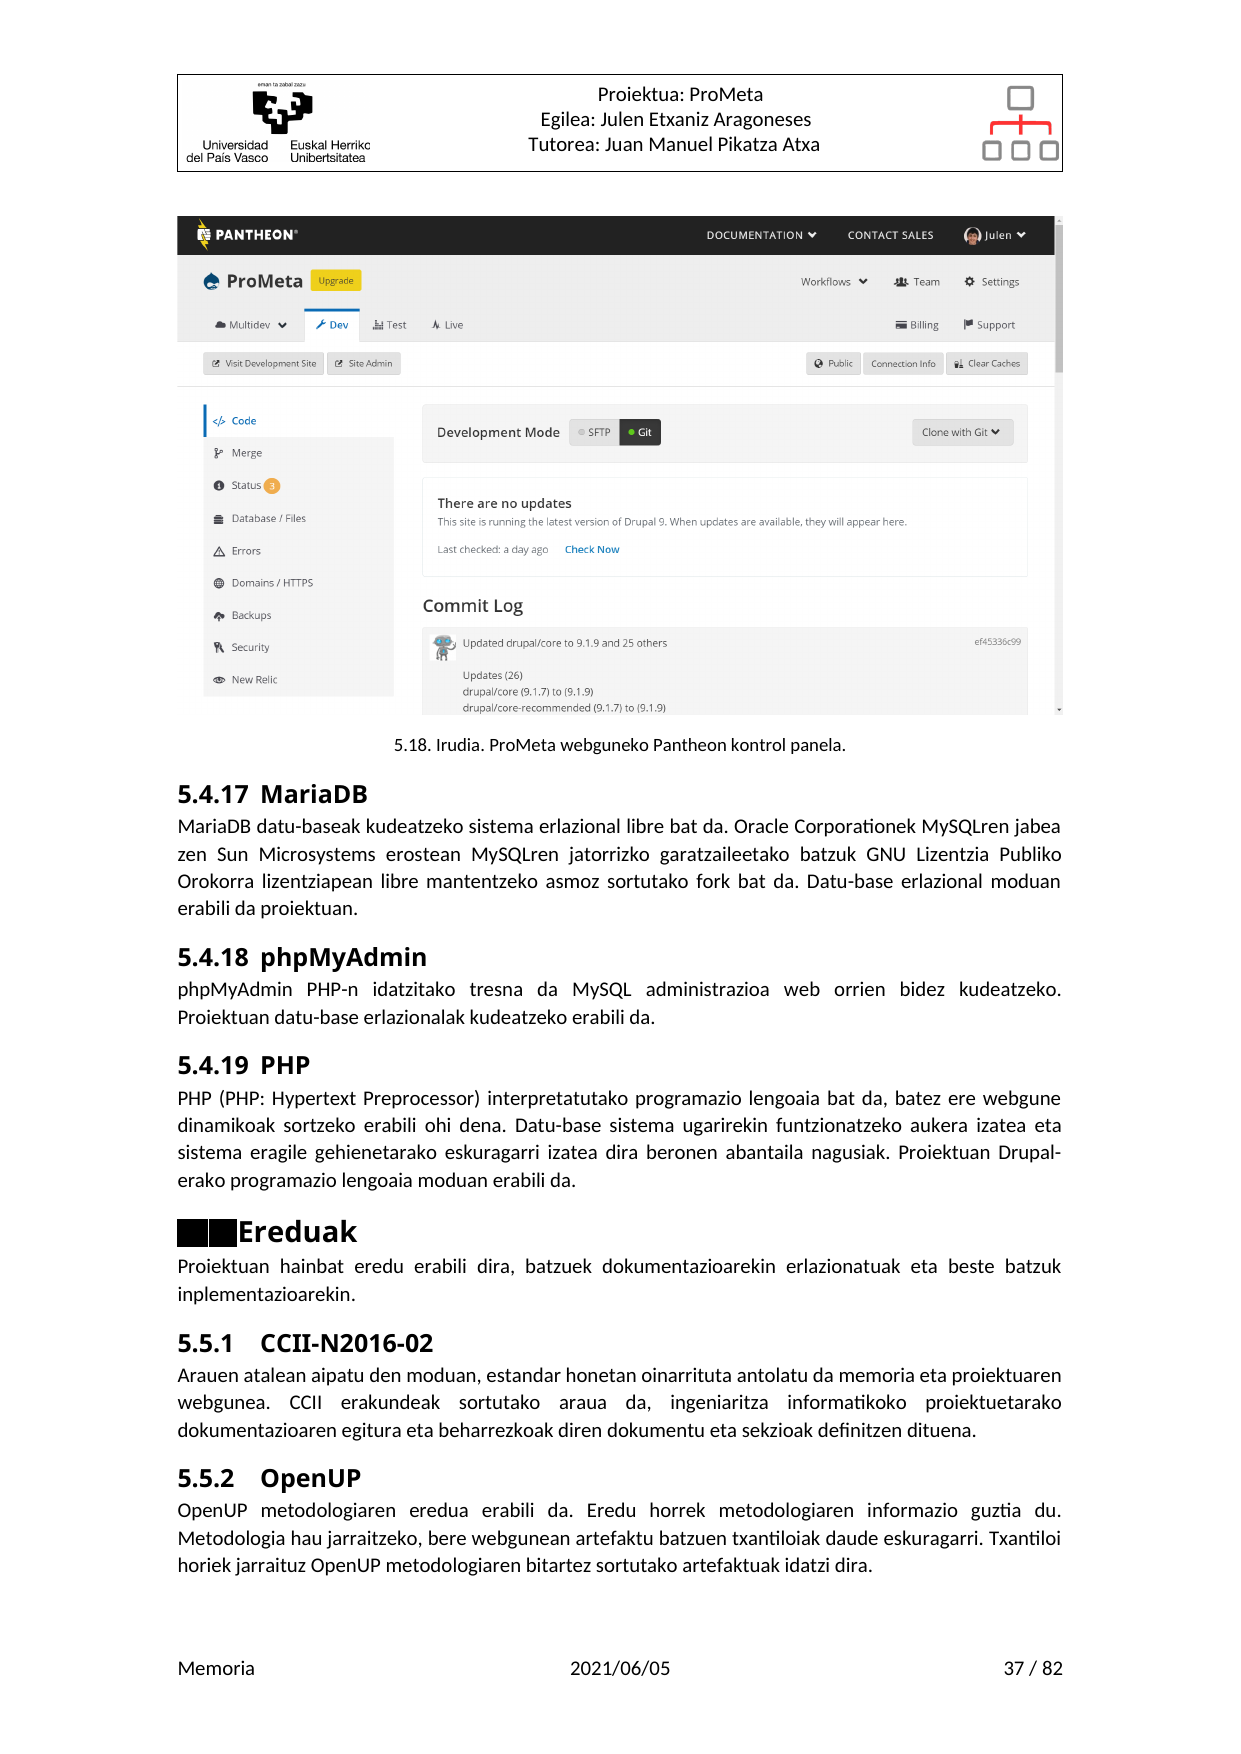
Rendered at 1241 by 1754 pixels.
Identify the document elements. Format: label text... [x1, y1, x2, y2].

text phpMyAdmin PHP-n idatzitako tresna da MySQL administrazioa web orrien bidez kudeatzeko. Proiektuan datu-base erlazionalak kudeatzeko erabili da. [177, 976, 1063, 1029]
subtitle OpenUP [177, 1461, 1063, 1495]
subtitle CCII-N2016-02 [177, 1325, 1063, 1359]
picture [177, 216, 1063, 715]
text PHP (PHP: Hypertext Preprocessor) interpretatutako programazio lengoaia bat da, batez ere webgune dinamikoak sortzeko erabili ohi dena. Datu-base sistema ugarirekin funtzionatzeko aukera izatea eta sistema eragile gehienetarako eskuragarri izatea dira beronen abantaila nagusiak. Proiektuan Drupal-erako programazio lengoaia moduan erabili da. [177, 1085, 1063, 1192]
subtitle phpMyAdmin [177, 940, 1063, 974]
text Arauen atalean aipatu den moduan, estandar honetan oinarrituta antolatu da memoria eta proiektuaren webgunea. CCII erakundeak sortutako araua da, ingeniaritza informatikoko proiektuetarako dokumentazioaren egitura eta beharrezkoak diren dokumentu eta sekzioak definitzen dituena. [177, 1362, 1063, 1442]
picture [182, 80, 370, 162]
subtitle MariaDB [177, 777, 1063, 811]
text OpenUP metodologiaren eredua erabili da. Eredu horrek metodologiaren informazio guztia du. Metodologia hau jarraitzeko, bere webgunean artefaktu batzuen txantiloiak daude eskuragarri. Txantiloi horiek jarraituz OpenUP metodologiaren bitartez sortutako artefaktuak idatzi dira. [177, 1498, 1063, 1578]
subtitle Ereduak [177, 1211, 1063, 1251]
subtitle PHP [177, 1048, 1063, 1082]
text Proiektuan hainbat eredu erabili dira, batzuek dokumentazioarekin erlazionatuak eta beste batzuk inplementazioarekin. [177, 1254, 1063, 1307]
picture [978, 80, 1060, 162]
text MariaDB datu-baseak kudeatzeko sistema erlazional libre bat da. Oracle Corporationek MySQLren jabea zen Sun Microsystems erostean MySQLren jatorrizko garatzaileetako batzuk GNU Lizentzia Publiko Orokorra lizentziapean libre mantentzeko asmoz sortutako fork bat da. Datu-base erlazional moduan erabili da proiektuan. [177, 813, 1063, 921]
